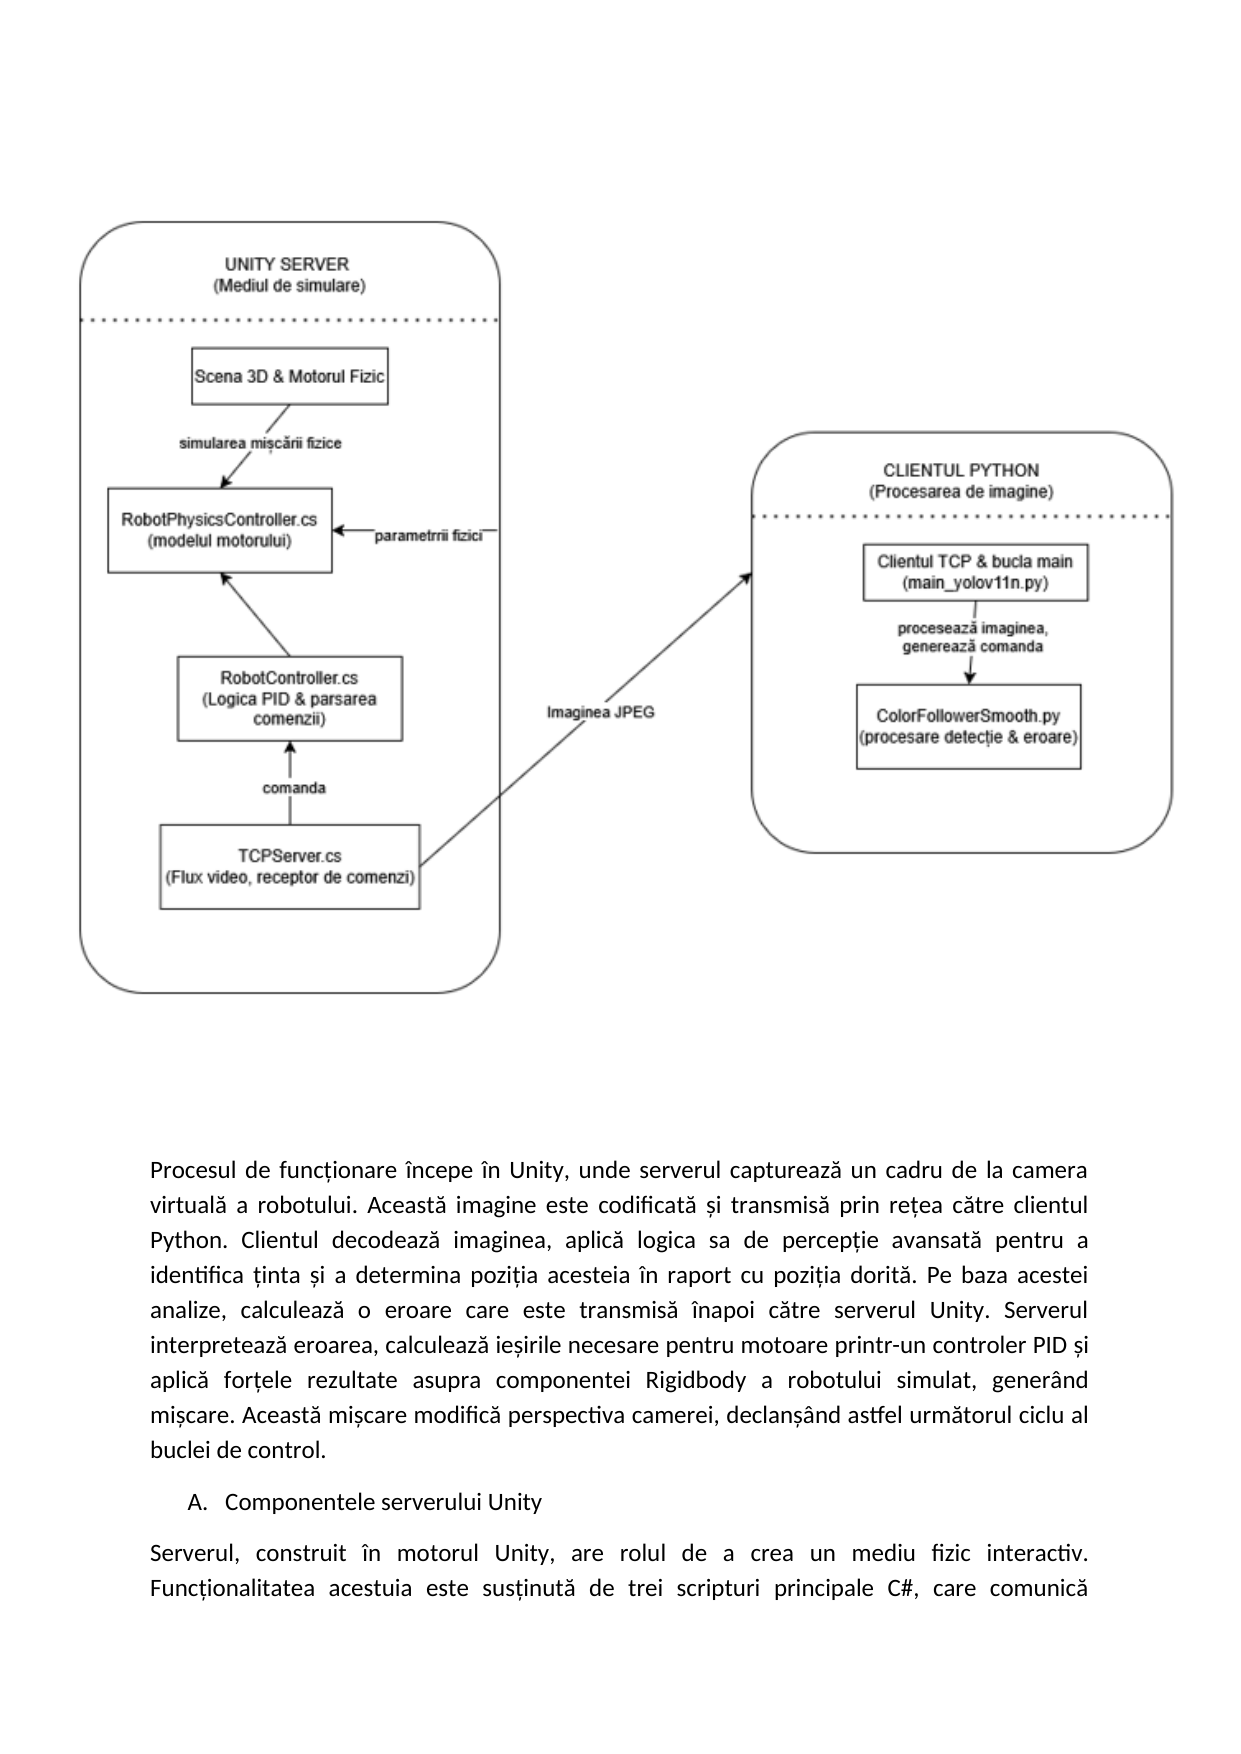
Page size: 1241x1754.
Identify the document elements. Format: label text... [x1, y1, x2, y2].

text Procesul de funcționare începe în Unity, unde serverul capturează un cadru de la camera virtuală a robotului. Această imagine este codificată și transmisă prin rețea către clientul Python. Clientul decodează imaginea, aplică logica sa de percepție avansată pentru a identifica ținta și a determina poziția acesteia în raport cu poziția dorită. Pe baza acestei analize, calculează o eroare care este transmisă înapoi către serverul Unity. Serverul interpretează eroarea, calculează ieșirile necesare pentru motoare printr-un controler PID și aplică forțele rezultate asupra componentei Rigidbody a robotului simulat, generând mișcare. Această mișcare modifică perspectiva camerei, declanșând astfel următorul ciclu al buclei de control. [150, 1154, 1090, 1464]
list Componentele serverului Unity [187, 1486, 1090, 1516]
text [150, 1537, 1090, 1603]
picture [27, 150, 1207, 1098]
